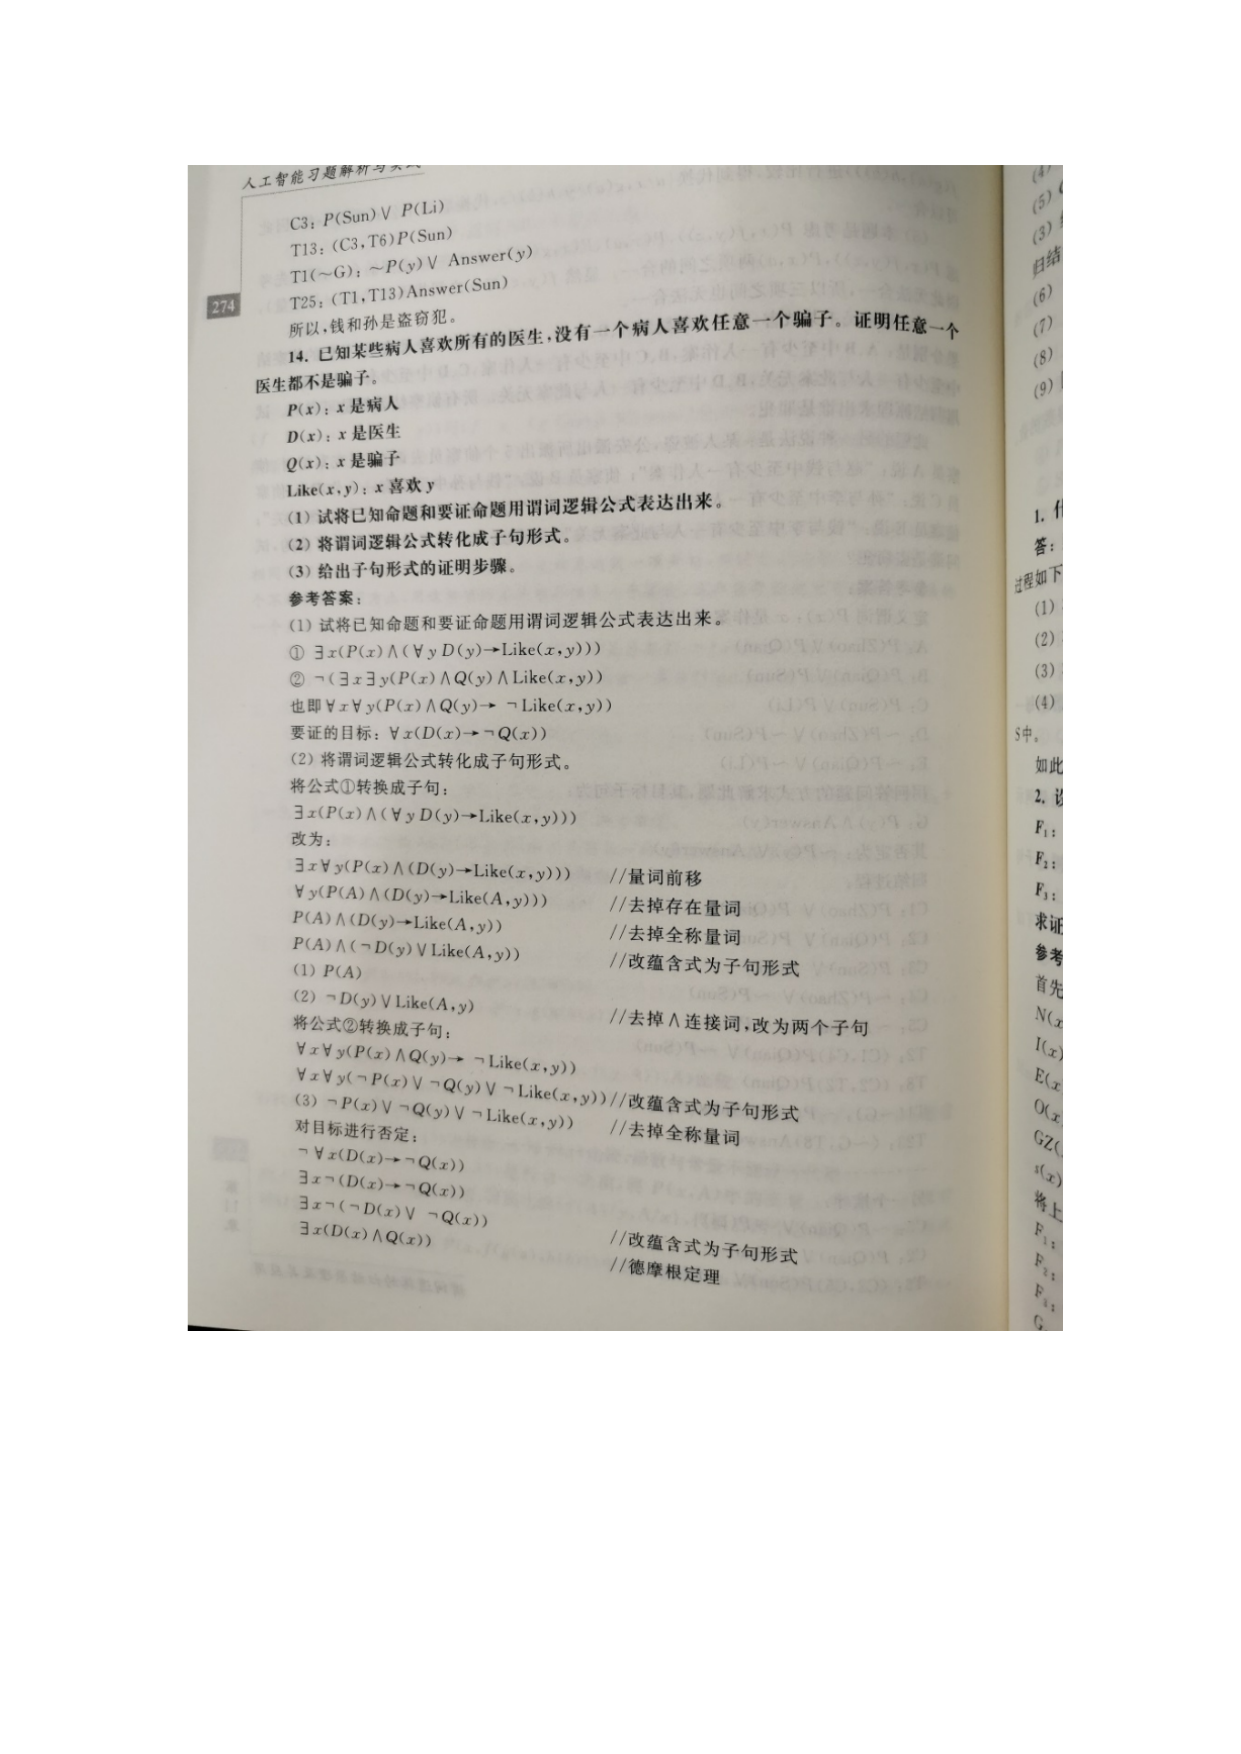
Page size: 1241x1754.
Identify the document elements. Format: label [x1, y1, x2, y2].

picture [188, 166, 1063, 1330]
